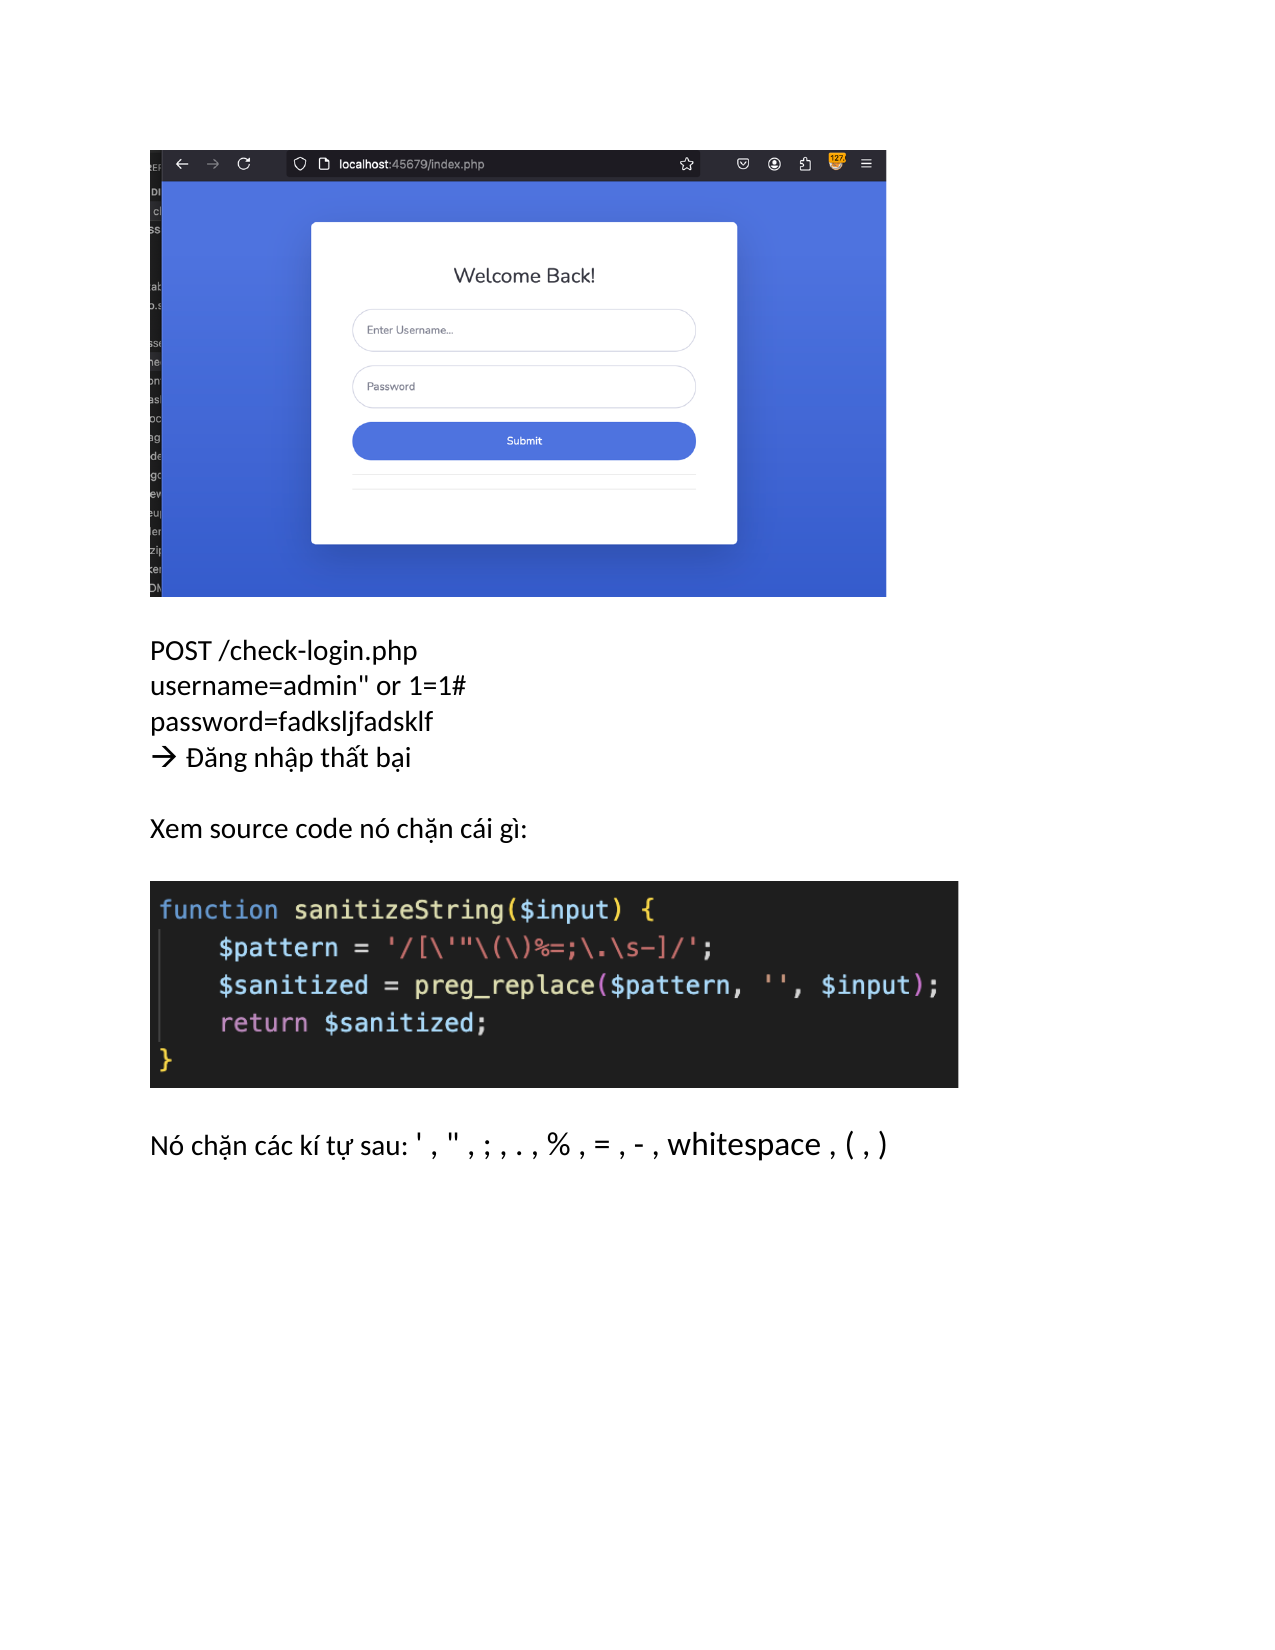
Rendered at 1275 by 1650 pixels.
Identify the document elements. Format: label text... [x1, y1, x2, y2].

picture [150, 881, 959, 1088]
text Xem source code nó chặn cái gì: [150, 810, 1125, 846]
text username=admin" or 1=1# [150, 667, 1125, 703]
text POST /check-login.php [150, 632, 1125, 667]
text Nó chặn các kí tự sau: ' , " , ; , . , % , = , - , whitespace , ( , ) [150, 1123, 1125, 1164]
text password=fadksljfadsklf [150, 703, 1125, 739]
picture [150, 150, 887, 597]
text Đăng nhập thất bại [150, 739, 1125, 774]
